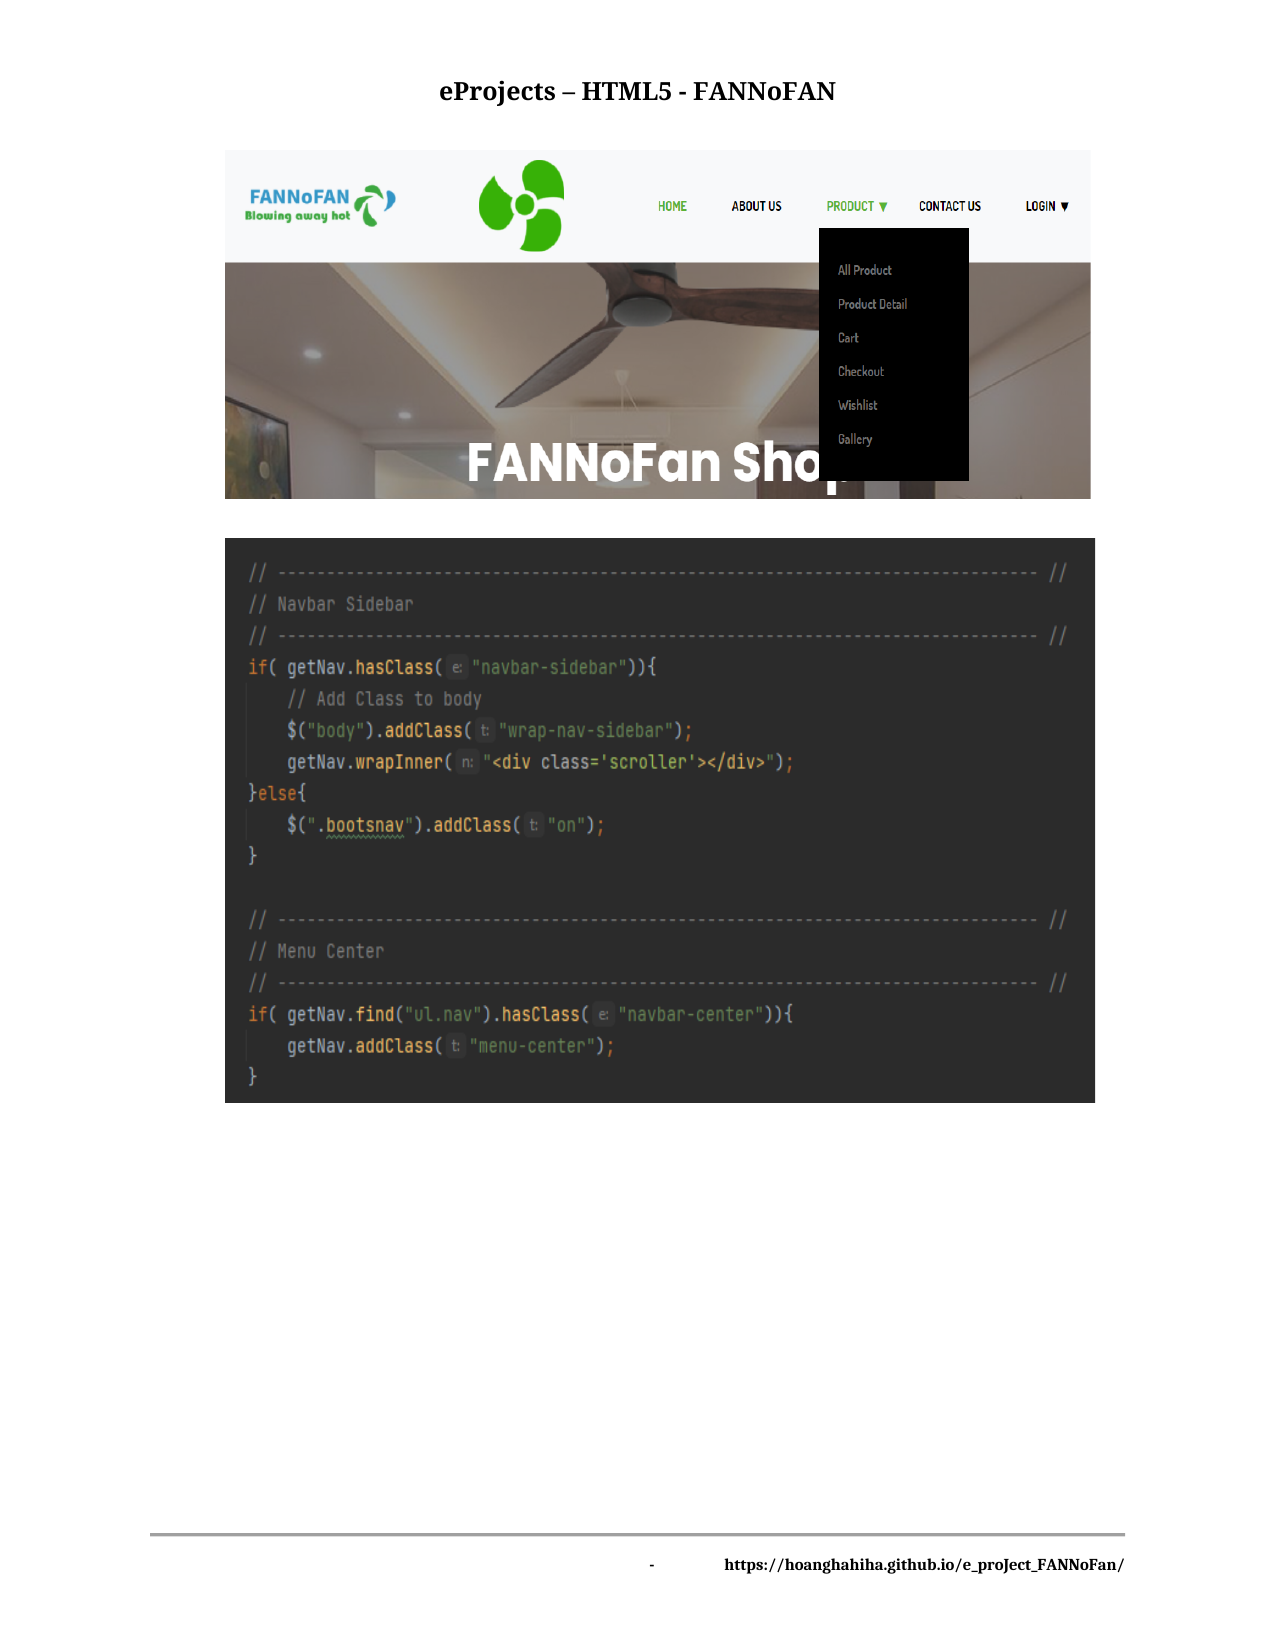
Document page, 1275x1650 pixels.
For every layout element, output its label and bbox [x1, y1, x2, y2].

picture [225, 150, 1091, 499]
picture [225, 538, 1096, 1103]
